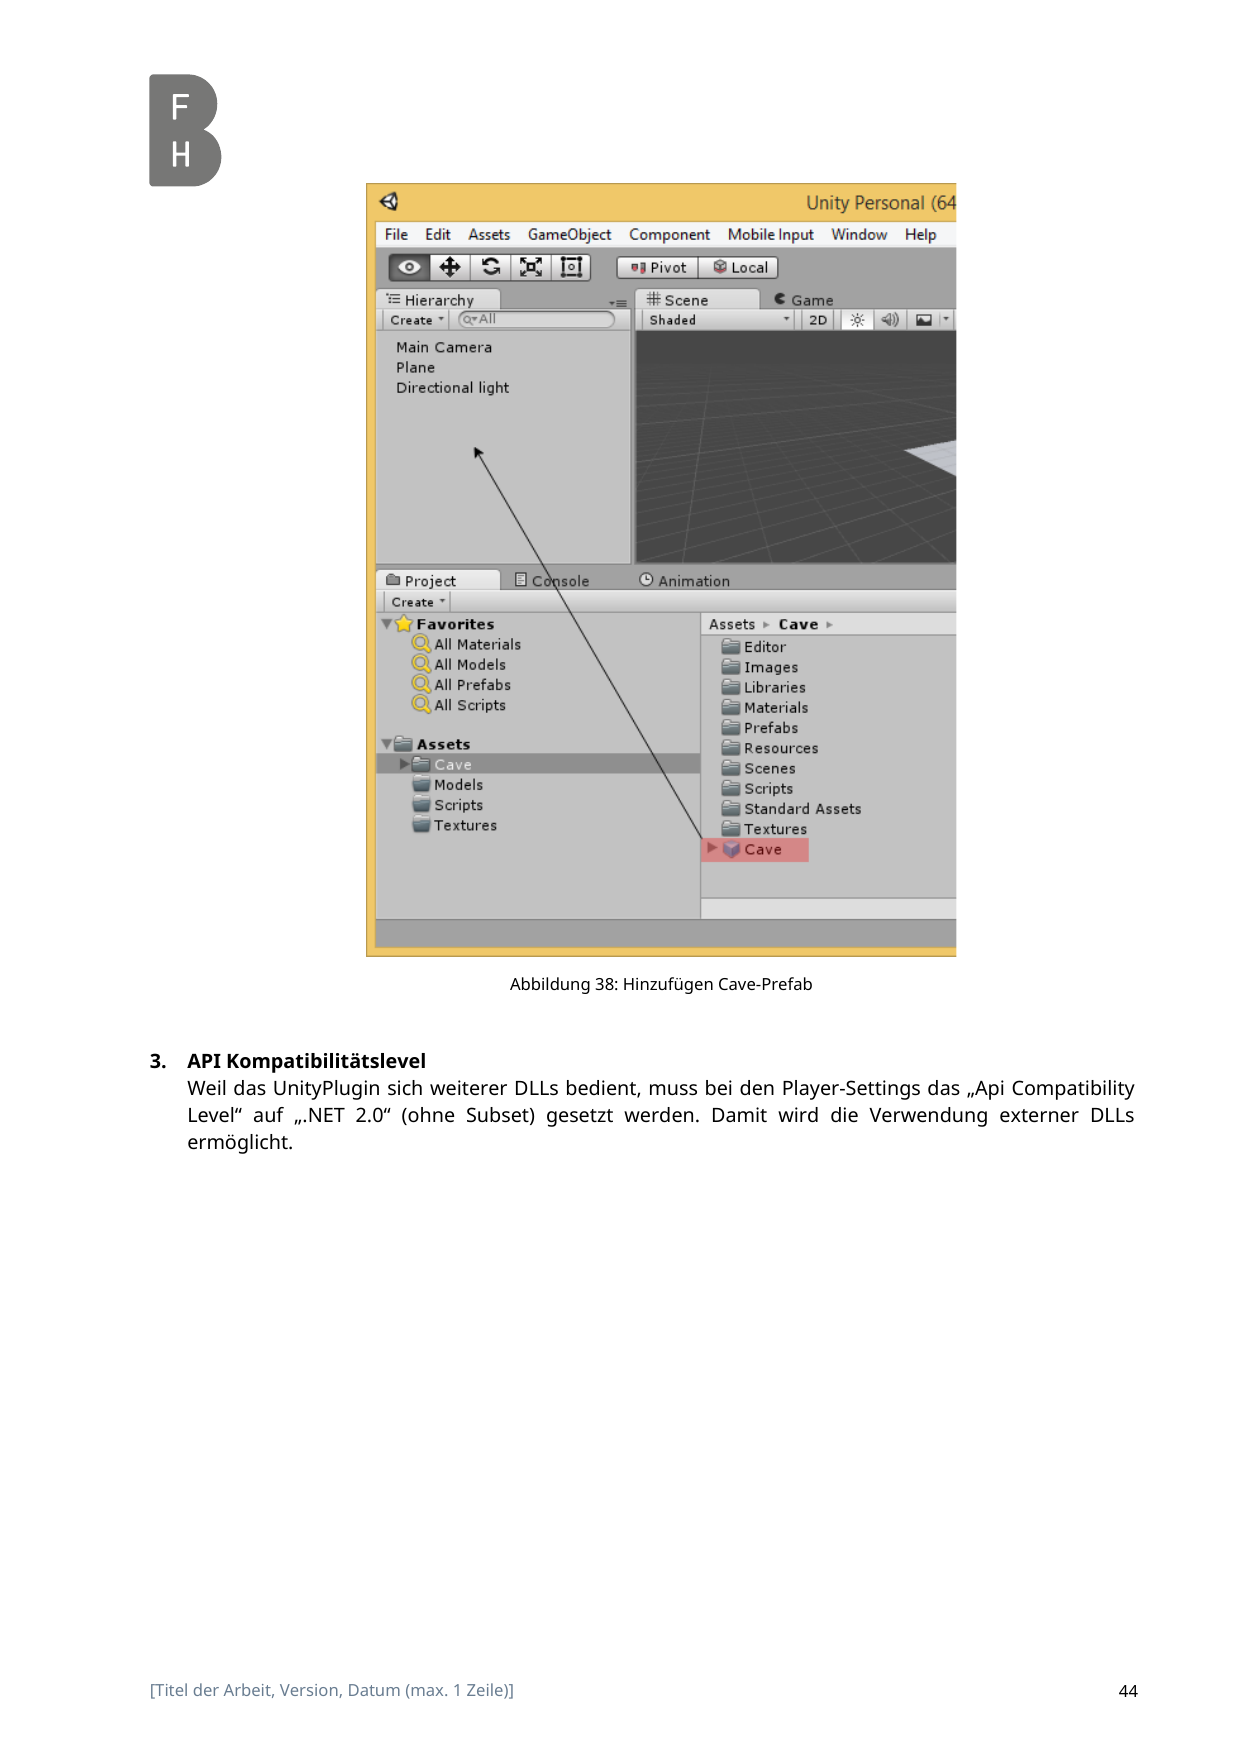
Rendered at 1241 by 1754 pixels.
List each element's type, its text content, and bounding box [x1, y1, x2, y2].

list API Kompatibilitätslevel [149, 1047, 1136, 1074]
list Weil das UnityPlugin sich weiterer DLLs bedient, muss bei den Player-Settings das „Api Compatibility Level“ auf „.NET 2.0“ (ohne Subset) gesetzt werden. Damit wird die Verwendung externer DLLs ermöglicht. [187, 1074, 1136, 1155]
picture [366, 183, 957, 957]
text Abbildung 38: Hinzufügen Cave-Prefab [187, 969, 1136, 995]
